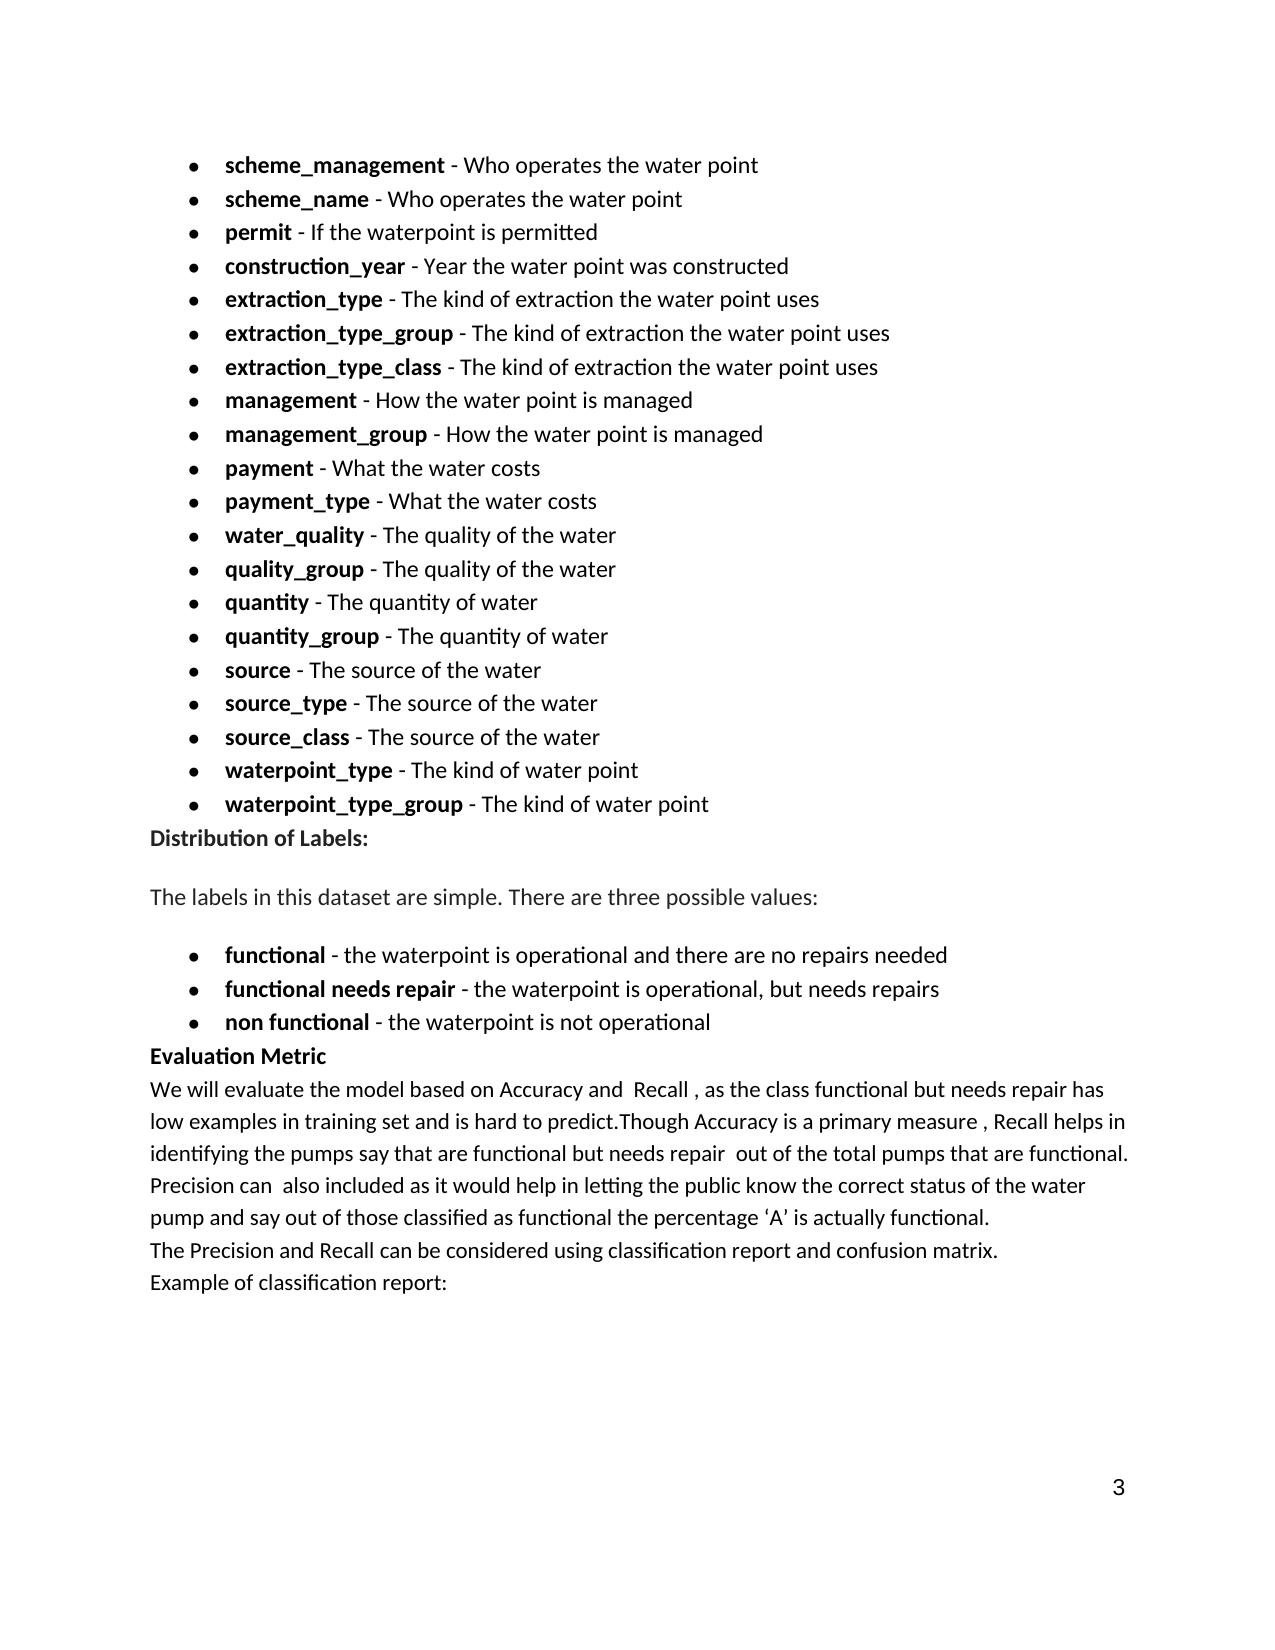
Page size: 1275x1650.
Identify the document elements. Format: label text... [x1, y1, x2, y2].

list management - How the water point is managed [187, 386, 1134, 415]
text Evaluation Metric [150, 1041, 1134, 1070]
text The labels in this dataset are simple. There are three possible values: [150, 882, 1134, 911]
list management_group - How the water point is managed [187, 419, 1134, 448]
list source - The source of the water [187, 655, 1134, 684]
text We will evaluate the model based on Accuracy and Recall , as the class functional but needs repair has low examples in training set and is hard to predict.Though Accuracy is a primary measure , Recall helps in identifying the pumps say that are functional but needs repair out of the total pumps that are functional. Precision can also included as it would help in letting the public know the correct status of the water pump and say out of those classified as functional the percentage ‘A’ is actually functional. [150, 1075, 1134, 1232]
list permit - If the waterpoint is permitted [187, 217, 1134, 247]
list waterpoint_type_group - The kind of water point [187, 789, 1134, 818]
list non functional - the waterpoint is not operational [187, 1007, 1134, 1037]
text Distribution of Labels: [150, 823, 1134, 852]
list functional needs repair - the waterpoint is operational, but needs repairs [187, 974, 1134, 1003]
list scheme_management - Who operates the water point [187, 150, 1134, 179]
list scheme_name - Who operates the water point [187, 184, 1134, 213]
list source_type - The source of the water [187, 688, 1134, 718]
list quality_group - The quality of the water [187, 554, 1134, 583]
list extraction_type - The kind of extraction the water point uses [187, 284, 1134, 314]
text The Precision and Recall can be considered using classification report and confusion matrix. [150, 1236, 1134, 1264]
list extraction_type_group - The kind of extraction the water point uses [187, 318, 1134, 347]
list construction_year - Year the water point was constructed [187, 251, 1134, 280]
list functional - the waterpoint is operational and there are no repairs needed [187, 940, 1134, 969]
list quantity - The quantity of water [187, 587, 1134, 617]
list source_class - The source of the water [187, 722, 1134, 751]
list waterpoint_type - The kind of water point [187, 756, 1134, 785]
list water_quality - The quality of the water [187, 520, 1134, 549]
list payment_type - What the water costs [187, 486, 1134, 516]
text Example of classification report: [150, 1268, 1134, 1296]
list payment - What the water costs [187, 453, 1134, 482]
list extraction_type_class - The kind of extraction the water point uses [187, 352, 1134, 381]
list quantity_group - The quantity of water [187, 621, 1134, 650]
